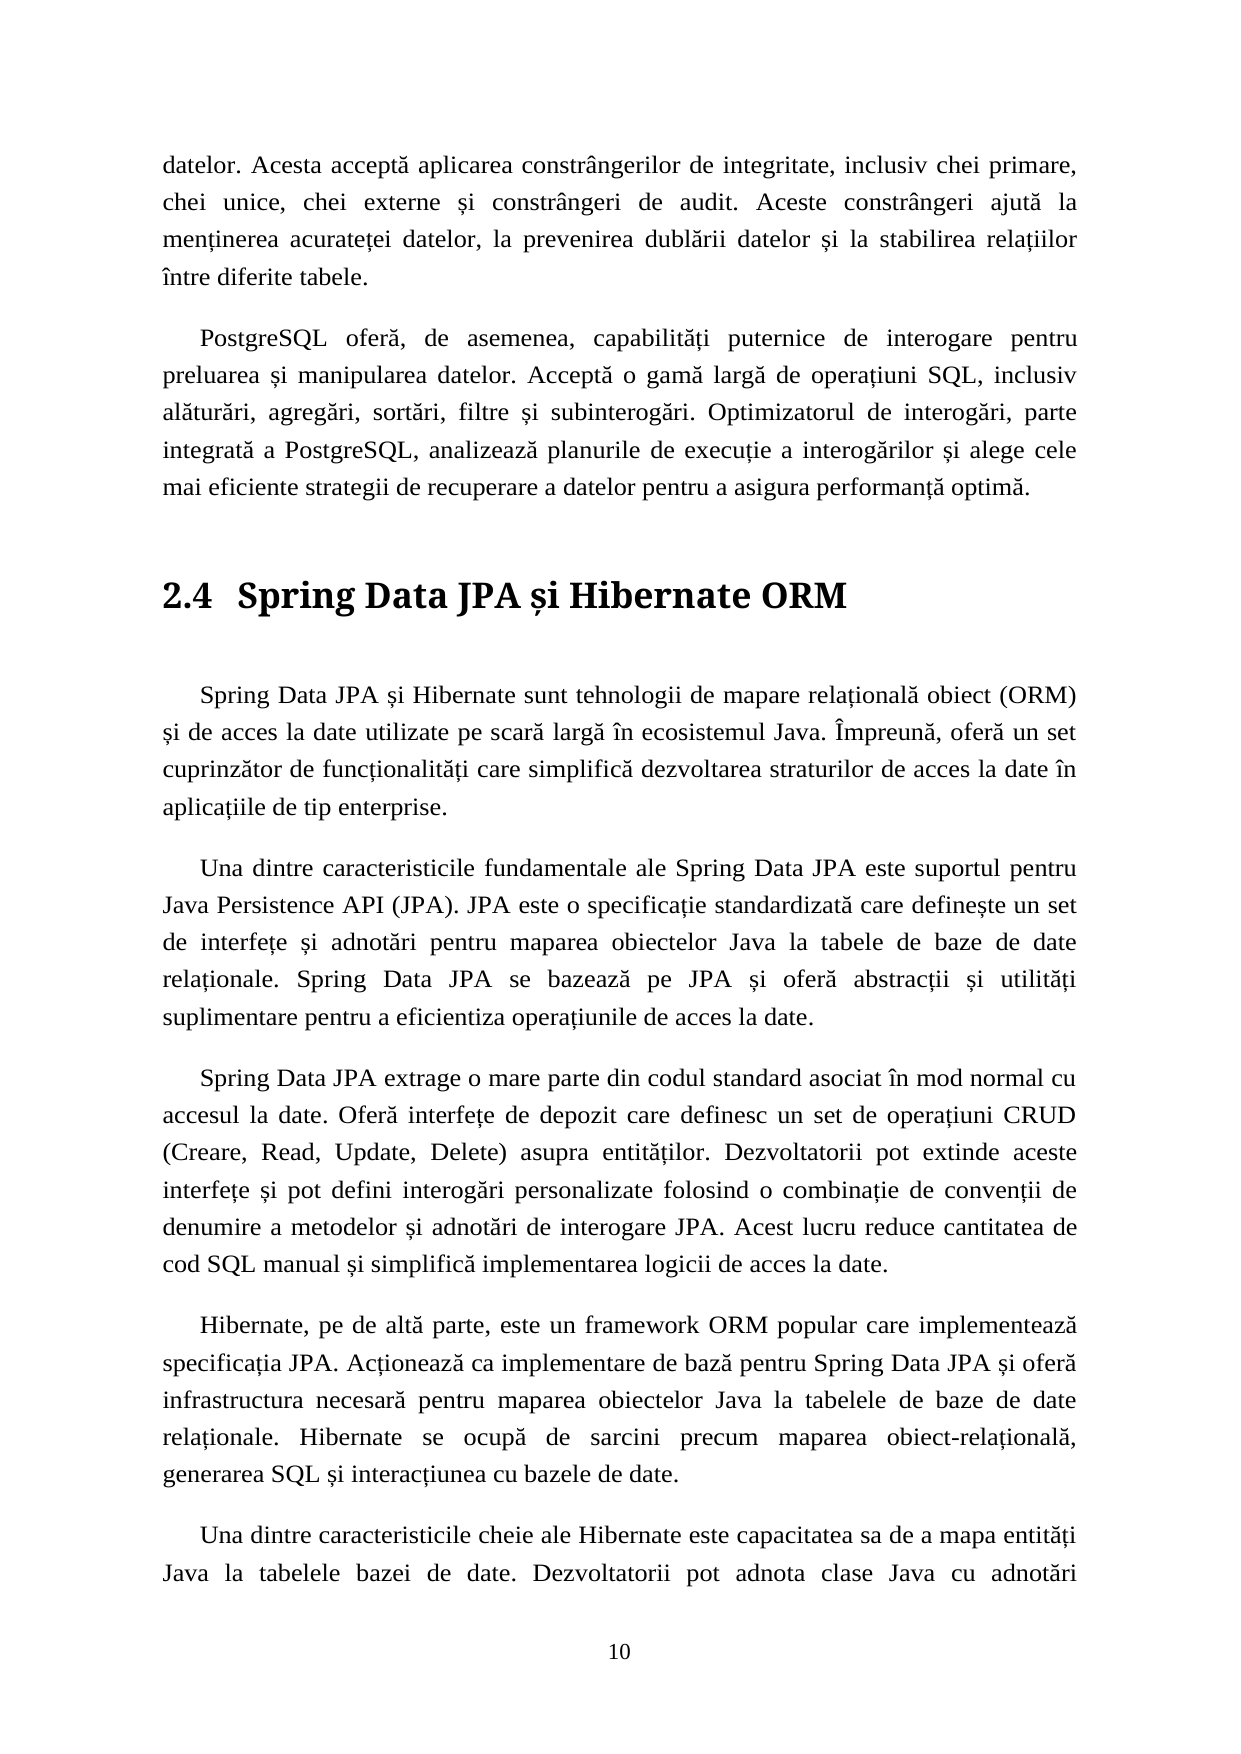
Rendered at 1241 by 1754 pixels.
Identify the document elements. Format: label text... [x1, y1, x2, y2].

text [162, 150, 1078, 291]
subtitle Spring Data JPA și Hibernate ORM [162, 570, 1090, 619]
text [162, 1521, 1078, 1587]
text Spring Data JPA extrage o mare parte din codul standard asociat în mod normal cu accesul la date. Oferă interfețe de depozit care definesc un set de operațiuni CRUD (Creare, Read, Update, Delete) asupra entităților. Dezvoltatorii pot extinde aceste interfețe și pot defini interogări personalizate folosind o combinație de convenții de denumire a metodelor și adnotări de interogare JPA. Acest lucru reduce cantitatea de cod SQL manual și simplifică implementarea logicii de acces la date. [162, 1063, 1078, 1278]
text Spring Data JPA și Hibernate sunt tehnologii de mapare relațională obiect (ORM) și de acces la date utilizate pe scară largă în ecosistemul Java. Împreună, oferă un set cuprinzător de funcționalități care simplifică dezvoltarea straturilor de acces la date în aplicațiile de tip enterprise. [162, 680, 1078, 820]
text Hibernate, pe de altă parte, este un framework ORM popular care implementează specificația JPA. Acționează ca implementare de bază pentru Spring Data JPA și oferă infrastructura necesară pentru maparea obiectelor Java la tabelele de baze de date relaționale. Hibernate se ocupă de sarcini precum maparea obiect-relațională, generarea SQL și interacțiunea cu bazele de date. [162, 1310, 1078, 1488]
text PostgreSQL oferă, de asemenea, capabilități puternice de interogare pentru preluarea și manipularea datelor. Acceptă o gamă largă de operațiuni SQL, inclusiv alăturări, agregări, sortări, filtre și subinterogări. Optimizatorul de interogări, parte integrată a PostgreSQL, analizează planurile de execuție a interogărilor și alege cele mai eficiente strategii de recuperare a datelor pentru a asigura performanță optimă. [162, 323, 1078, 501]
text Una dintre caracteristicile fundamentale ale Spring Data JPA este suportul pentru Java Persistence API (JPA). JPA este o specificație standardizată care definește un set de interfețe și adnotări pentru maparea obiectelor Java la tabele de baze de date relaționale. Spring Data JPA se bazează pe JPA și oferă abstracții și utilități suplimentare pentru a eficientiza operațiunile de acces la date. [162, 853, 1078, 1031]
